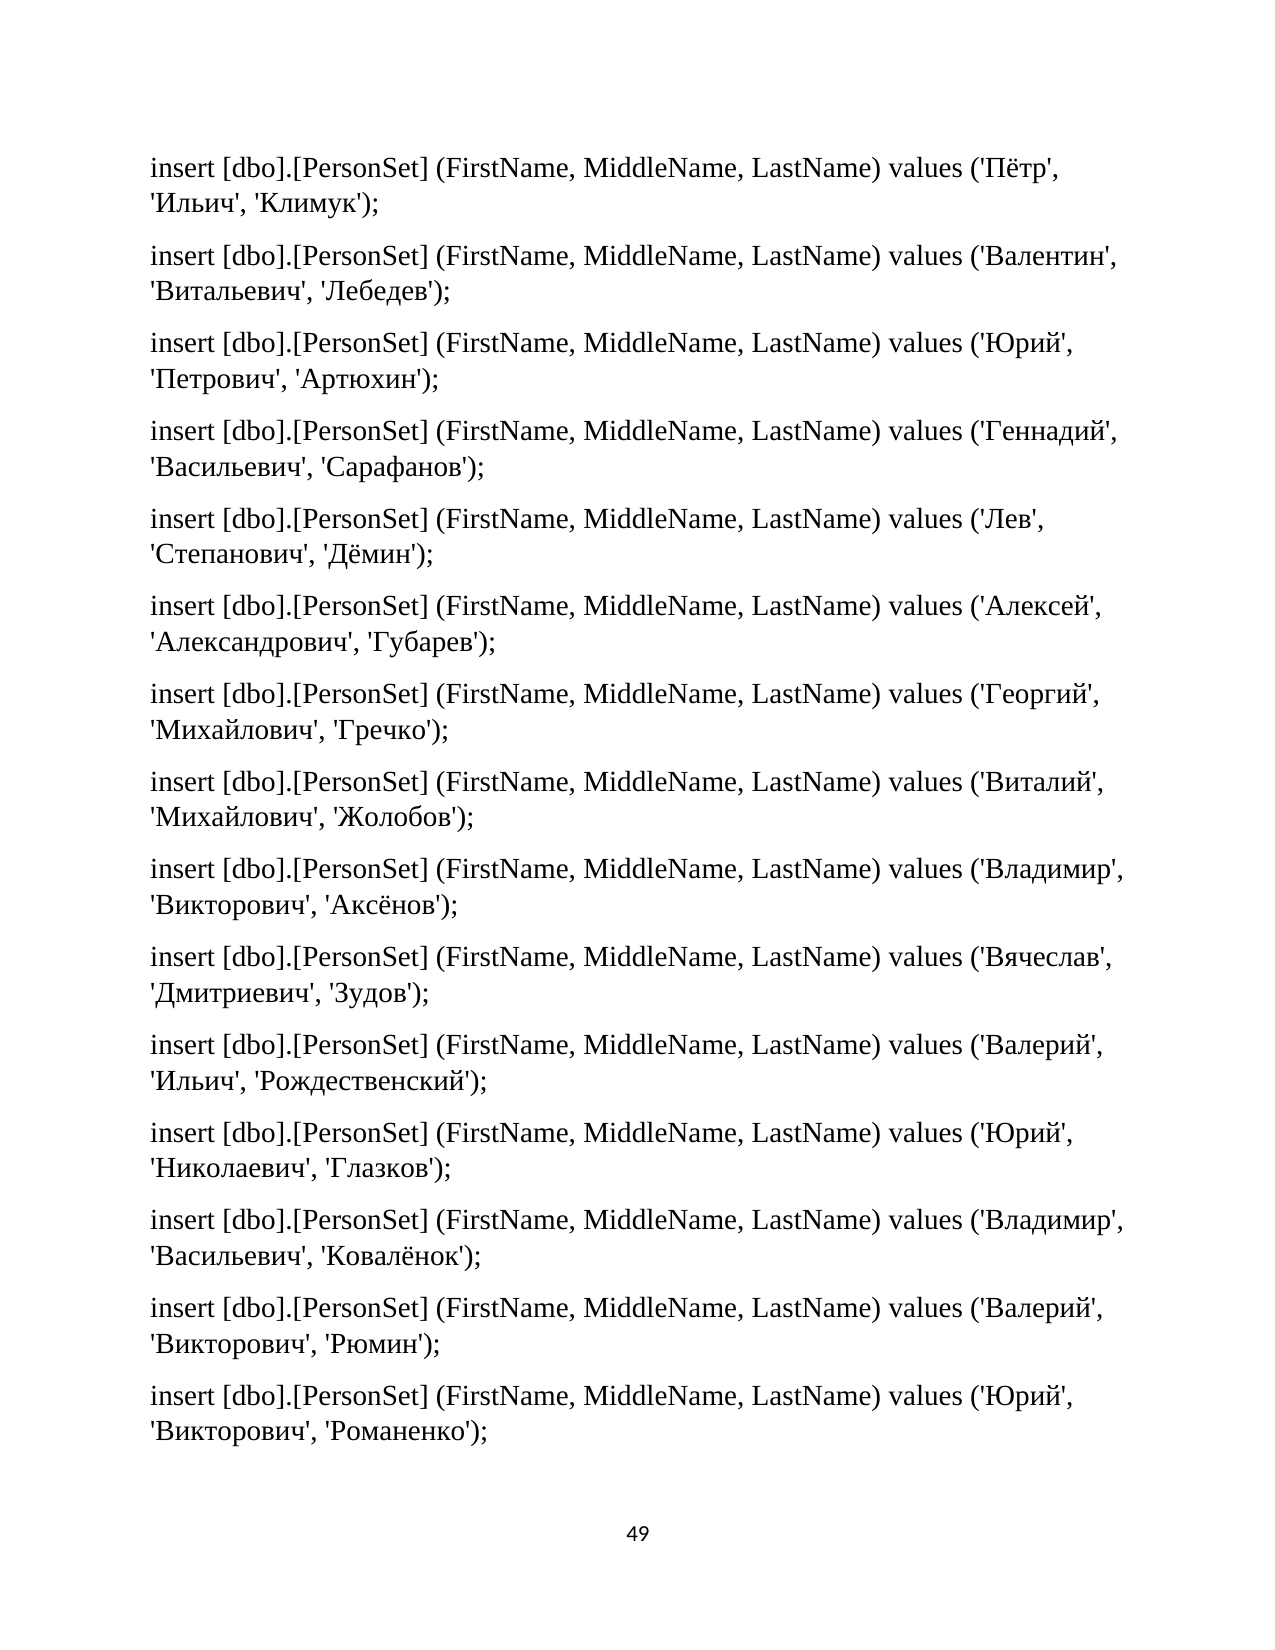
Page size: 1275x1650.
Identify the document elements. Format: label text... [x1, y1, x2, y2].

text insert [dbo].[PersonSet] (FirstName, MiddleName, LastName) values ('Валентин', 'Витальевич', 'Лебедев'); [150, 238, 1125, 307]
text insert [dbo].[PersonSet] (FirstName, MiddleName, LastName) values ('Юрий', 'Викторович', 'Романенко'); [150, 1378, 1125, 1447]
text insert [dbo].[PersonSet] (FirstName, MiddleName, LastName) values ('Георгий', 'Михайлович', 'Гречко'); [150, 676, 1125, 745]
text insert [dbo].[PersonSet] (FirstName, MiddleName, LastName) values ('Лев', 'Степанович', 'Дёмин'); [150, 501, 1125, 570]
text insert [dbo].[PersonSet] (FirstName, MiddleName, LastName) values ('Виталий', 'Михайлович', 'Жолобов'); [150, 764, 1125, 833]
text insert [dbo].[PersonSet] (FirstName, MiddleName, LastName) values ('Пётр', 'Ильич', 'Климук'); [150, 150, 1125, 219]
text insert [dbo].[PersonSet] (FirstName, MiddleName, LastName) values ('Алексей', 'Александрович', 'Губарев'); [150, 588, 1125, 658]
text insert [dbo].[PersonSet] (FirstName, MiddleName, LastName) values ('Владимир', 'Васильевич', 'Ковалёнок'); [150, 1202, 1125, 1272]
text insert [dbo].[PersonSet] (FirstName, MiddleName, LastName) values ('Геннадий', 'Васильевич', 'Сарафанов'); [150, 413, 1125, 482]
text insert [dbo].[PersonSet] (FirstName, MiddleName, LastName) values ('Валерий', 'Ильич', 'Рождественский'); [150, 1027, 1125, 1096]
text insert [dbo].[PersonSet] (FirstName, MiddleName, LastName) values ('Юрий', 'Петрович', 'Артюхин'); [150, 325, 1125, 394]
text insert [dbo].[PersonSet] (FirstName, MiddleName, LastName) values ('Юрий', 'Николаевич', 'Глазков'); [150, 1115, 1125, 1184]
text insert [dbo].[PersonSet] (FirstName, MiddleName, LastName) values ('Валерий', 'Викторович', 'Рюмин'); [150, 1290, 1125, 1359]
text insert [dbo].[PersonSet] (FirstName, MiddleName, LastName) values ('Владимир', 'Викторович', 'Аксёнов'); [150, 852, 1125, 921]
text insert [dbo].[PersonSet] (FirstName, MiddleName, LastName) values ('Вячеслав', 'Дмитриевич', 'Зудов'); [150, 939, 1125, 1008]
